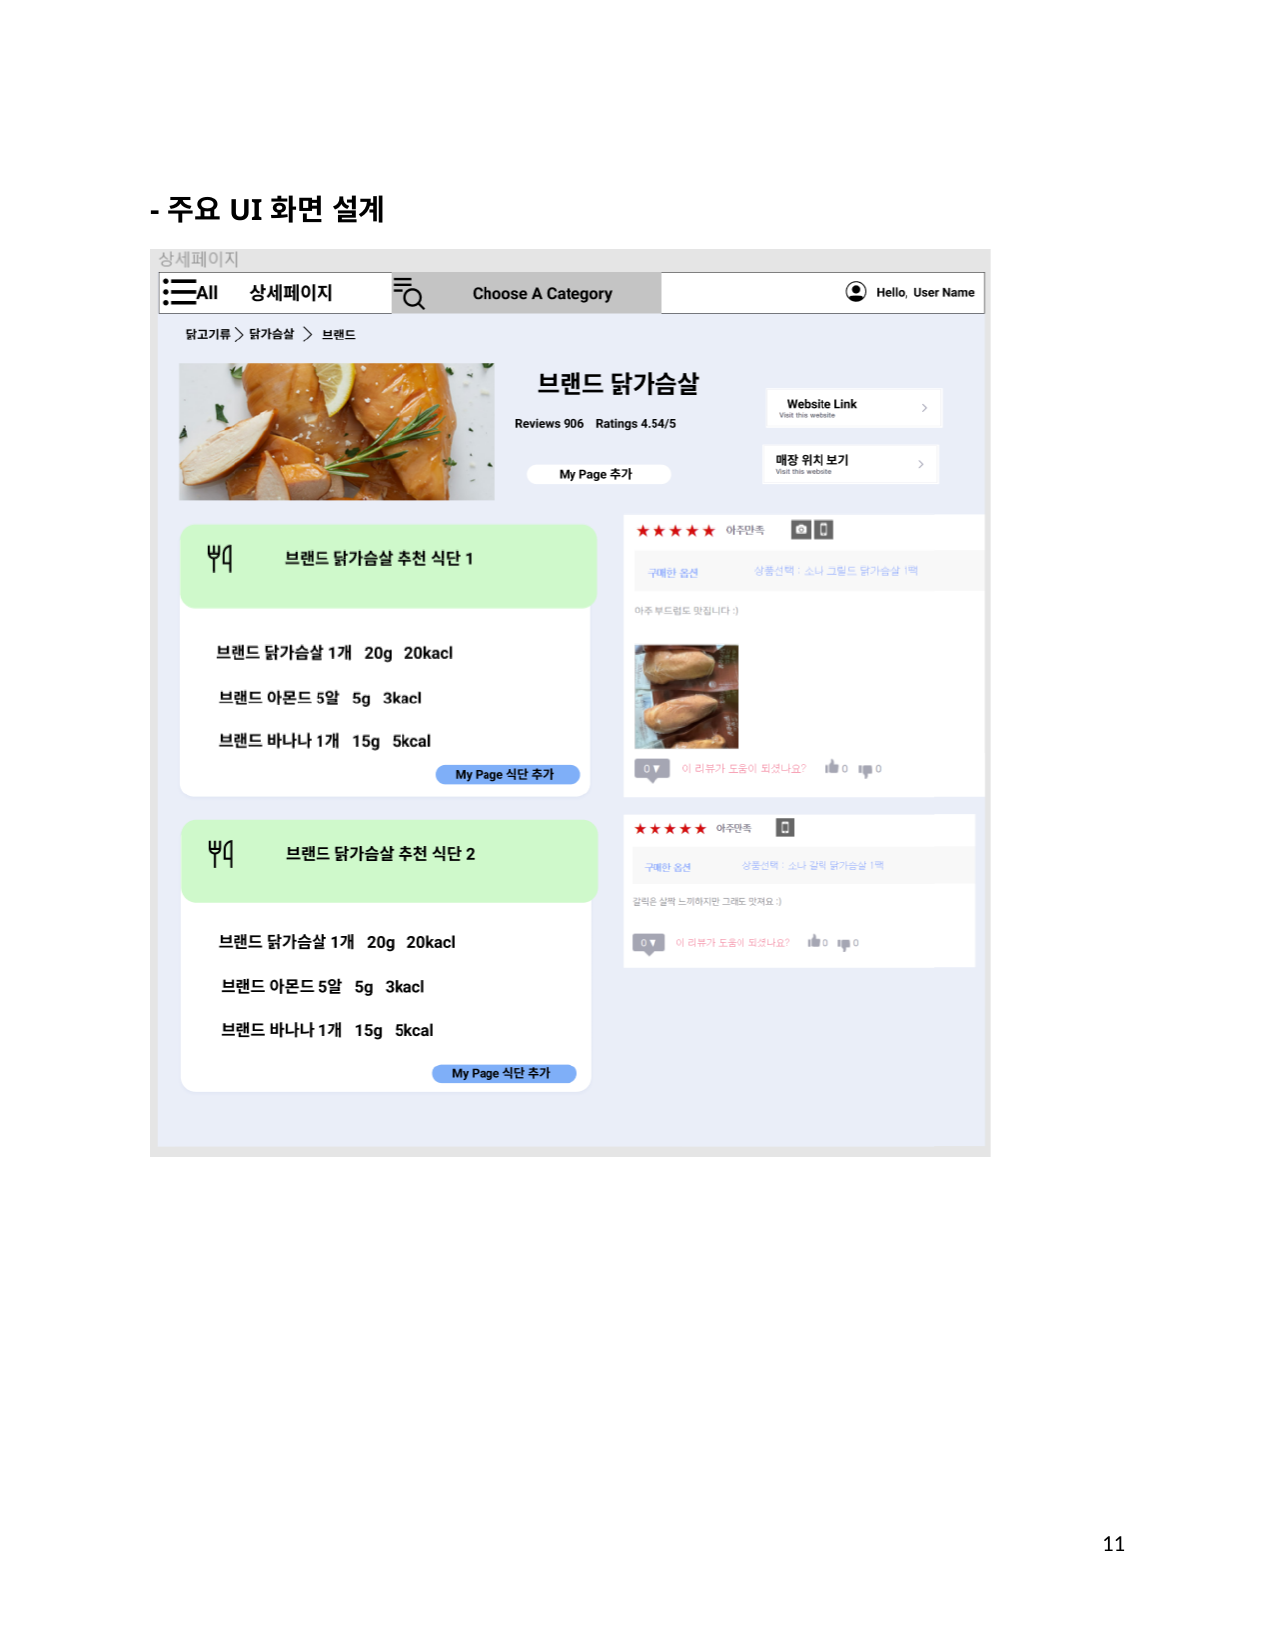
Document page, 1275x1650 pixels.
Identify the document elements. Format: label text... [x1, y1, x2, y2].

text - 주요 UI 화면 설계 [150, 186, 1125, 228]
picture [150, 249, 991, 1157]
